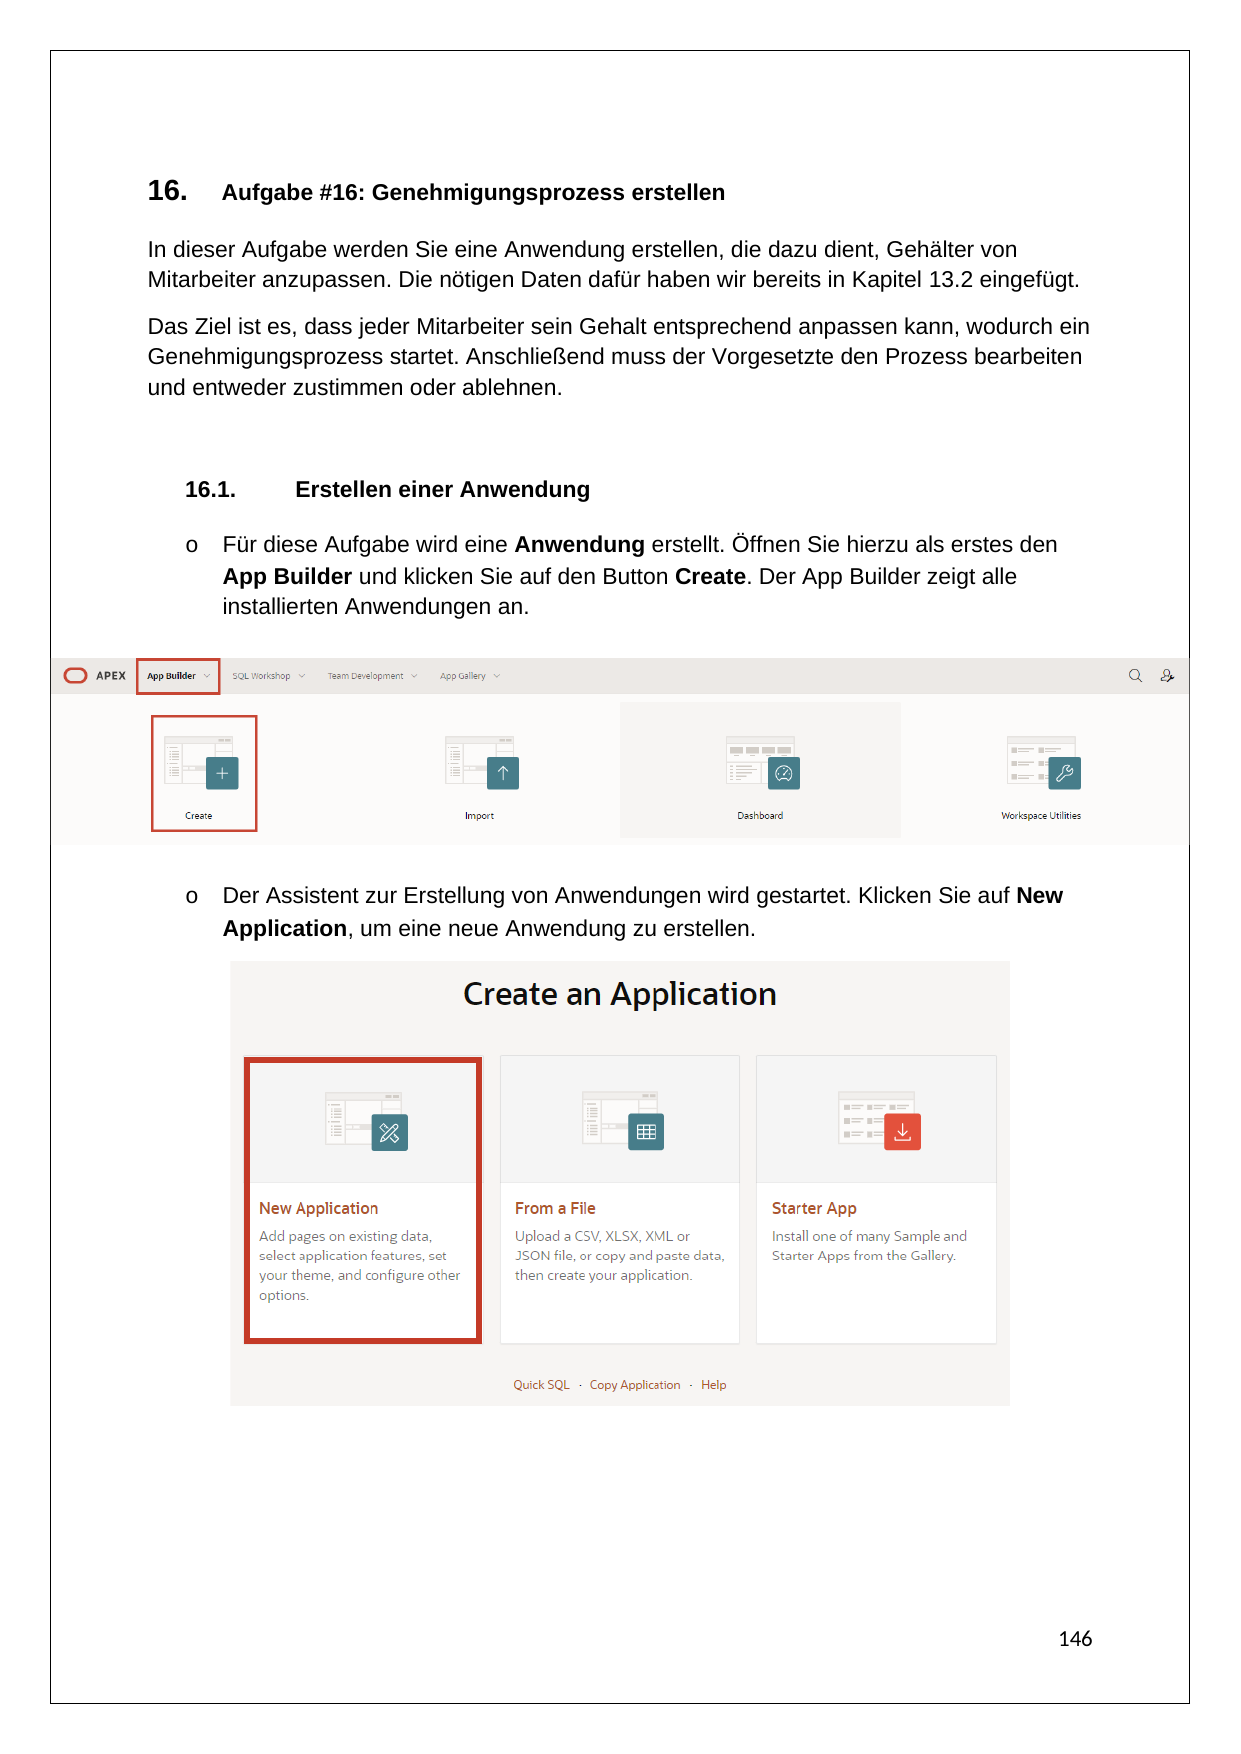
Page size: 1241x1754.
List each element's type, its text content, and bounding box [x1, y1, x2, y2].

subtitle Aufgabe #16: Genehmigungsprozess erstellen [147, 172, 1093, 206]
picture [50, 658, 1190, 845]
list Für diese Aufgabe wird eine Anwendung erstellt. Öffnen Sie hierzu als erstes den App Builder und klicken Sie auf den Button Create. Der App Builder zeigt alle installierten Anwendungen an. [185, 531, 1093, 619]
subtitle Erstellen einer Anwendung [185, 476, 1093, 502]
picture [230, 961, 1010, 1406]
text In dieser Aufgabe werden Sie eine Anwendung erstellen, die dazu dient, Gehälter von Mitarbeiter anzupassen. Die nötigen Daten dafür haben wir bereits in Kapitel 14 eingefügt. [147, 236, 1093, 293]
list Der Assistent zur Erstellung von Anwendungen wird gestartet. Klicken Sie auf New Application, um eine neue Anwendung zu erstellen. [185, 882, 1093, 941]
text Das Ziel ist es, dass jeder Mitarbeiter sein Gehalt entsprechend anpassen kann, wodurch ein Genehmigungsprozess startet. Anschließend muss der Vorgesetzte den Prozess bearbeiten und entweder zustimmen oder ablehnen. [147, 313, 1093, 400]
